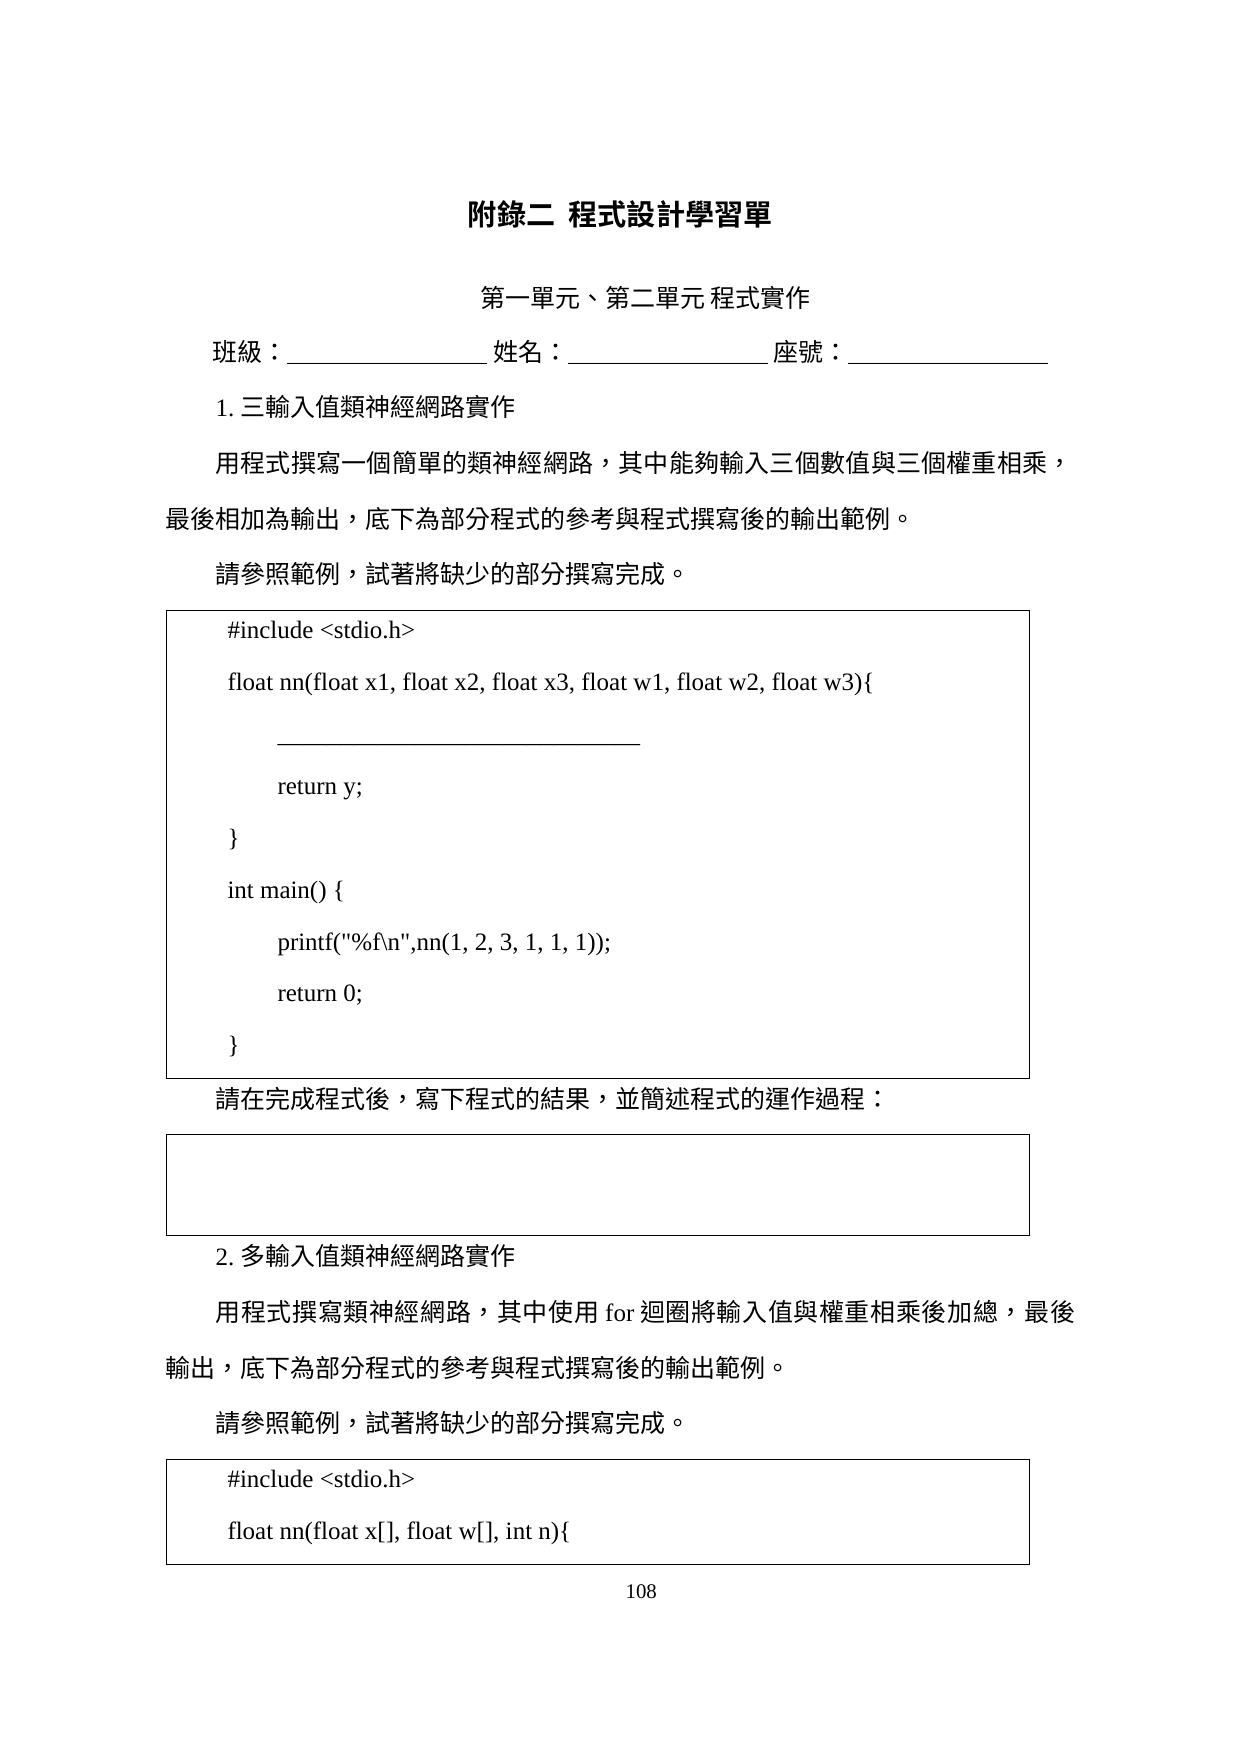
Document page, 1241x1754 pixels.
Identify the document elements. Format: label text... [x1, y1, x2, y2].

table_header [167, 1135, 1029, 1235]
title 附錄二 程式設計學習單 [165, 176, 1075, 251]
text 2. 多輸入值類神經網路實作 [165, 1236, 1075, 1273]
text 用程式撰寫一個簡單的類神經網路，其中能夠輸入三個數值與三個權重相乘，最後相加為輸出，底下為部分程式的參考與程式撰寫後的輸出範例。 [165, 442, 1075, 536]
text 班級：＿＿＿＿＿＿＿＿ 姓名：＿＿＿＿＿＿＿＿ 座號：＿＿＿＿＿＿＿＿ [165, 332, 1075, 369]
text 請參照範例，試著將缺少的部分撰寫完成。 [165, 554, 1075, 592]
text 請參照範例，試著將缺少的部分撰寫完成。 [165, 1403, 1075, 1441]
table_header #include <stdio.h> float nn(float x1, float x2, float x3, float w1, float w2, float w3){ _____________________________ return y; } int main() { printf("%f\n",nn(1, 2, 3, 1, 1, 1)); return 0; } [167, 611, 1029, 1078]
text 請在完成程式後，寫下程式的結果，並簡述程式的運作過程： [165, 1079, 1075, 1116]
text 1. 三輸入值類神經網路實作 [165, 387, 1075, 424]
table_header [167, 1460, 1029, 1564]
text 第一單元、第二單元 程式實作 [165, 278, 1075, 314]
text 用程式撰寫類神經網路，其中使用for迴圈將輸入值與權重相乘後加總，最後輸出，底下為部分程式的參考與程式撰寫後的輸出範例。 [165, 1291, 1075, 1385]
